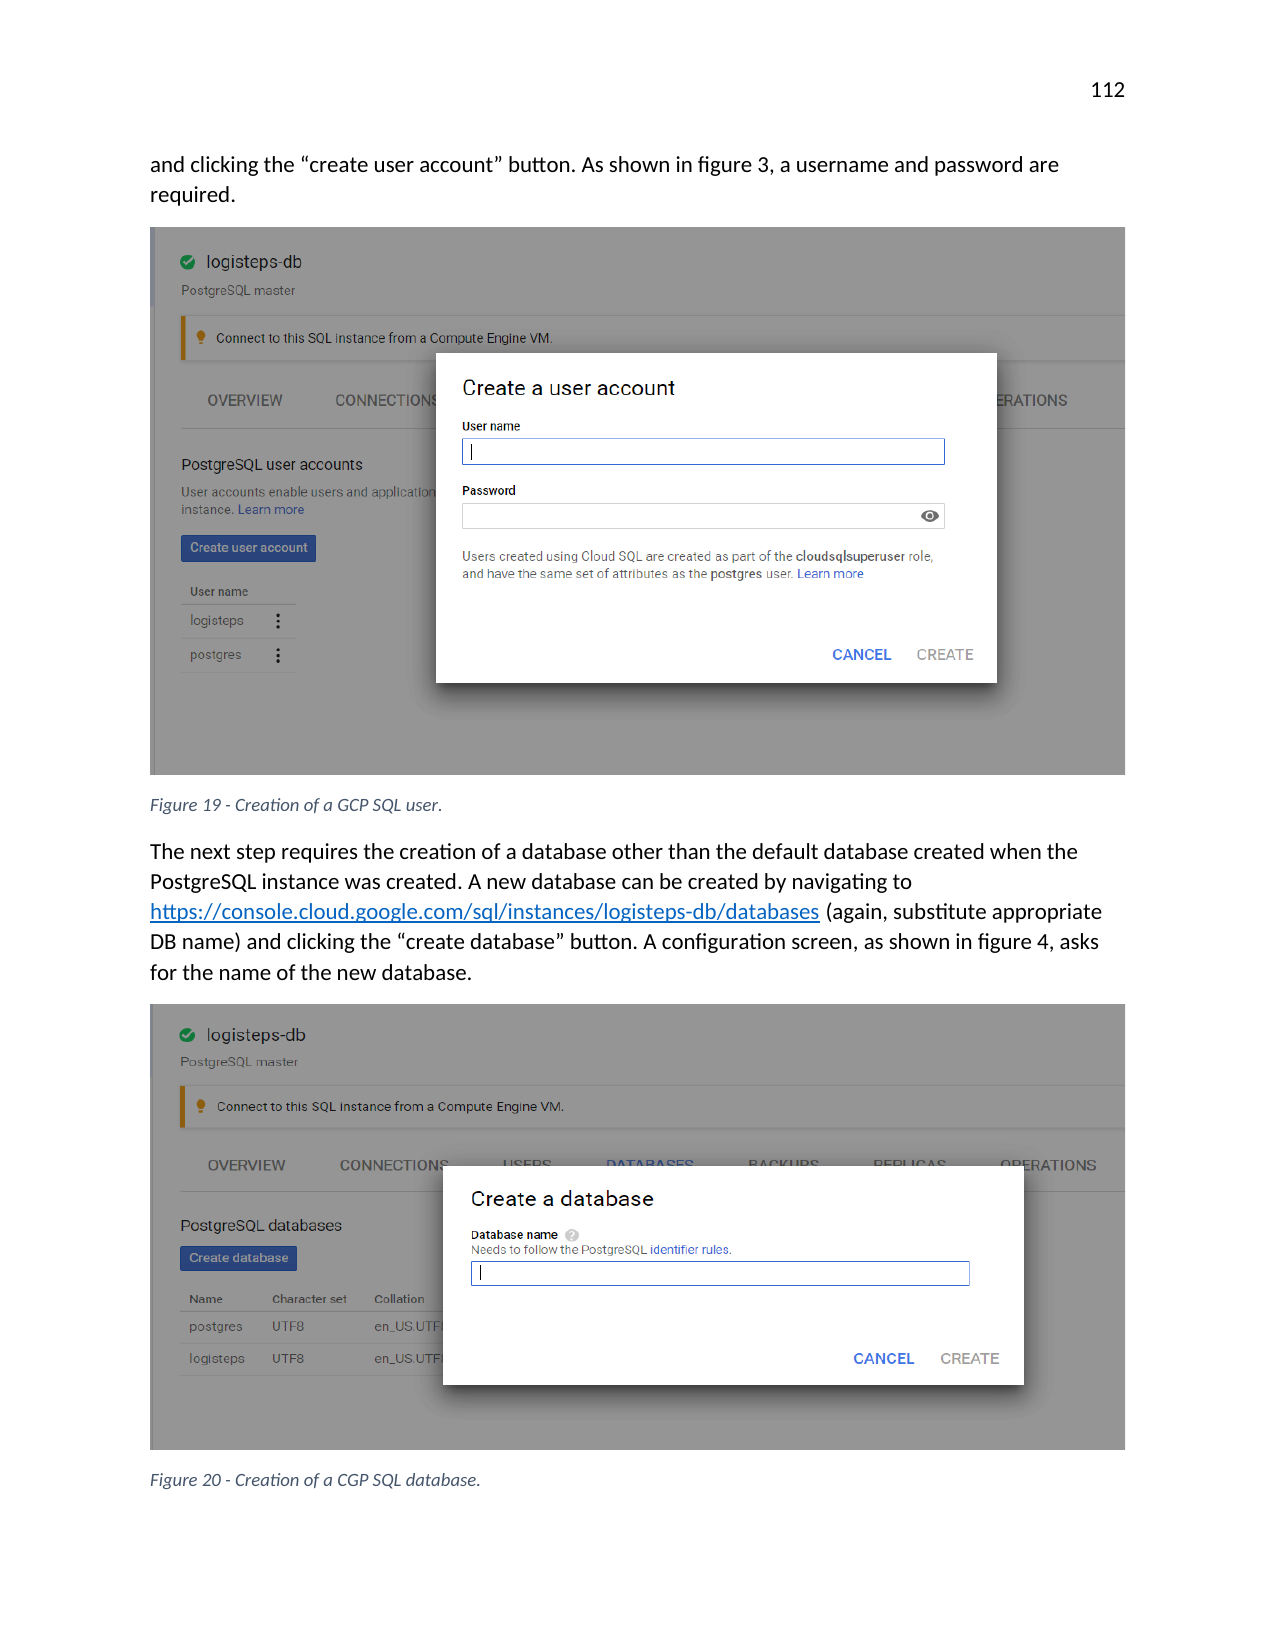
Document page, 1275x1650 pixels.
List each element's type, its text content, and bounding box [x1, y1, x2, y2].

text The next step requires the creation of a database other than the default database created when the PostgreSQL instance was created. A new database can be created by navigating to https://console.cloud.google.com/sql/instances/logisteps-db/databases (again, substitute appropriate DB name) and clicking the “create database” button. A configuration screen, as shown in figure 4, asks for the name of the new database. [150, 837, 1125, 986]
picture [150, 1004, 1125, 1450]
picture [150, 227, 1125, 775]
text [150, 150, 1125, 208]
